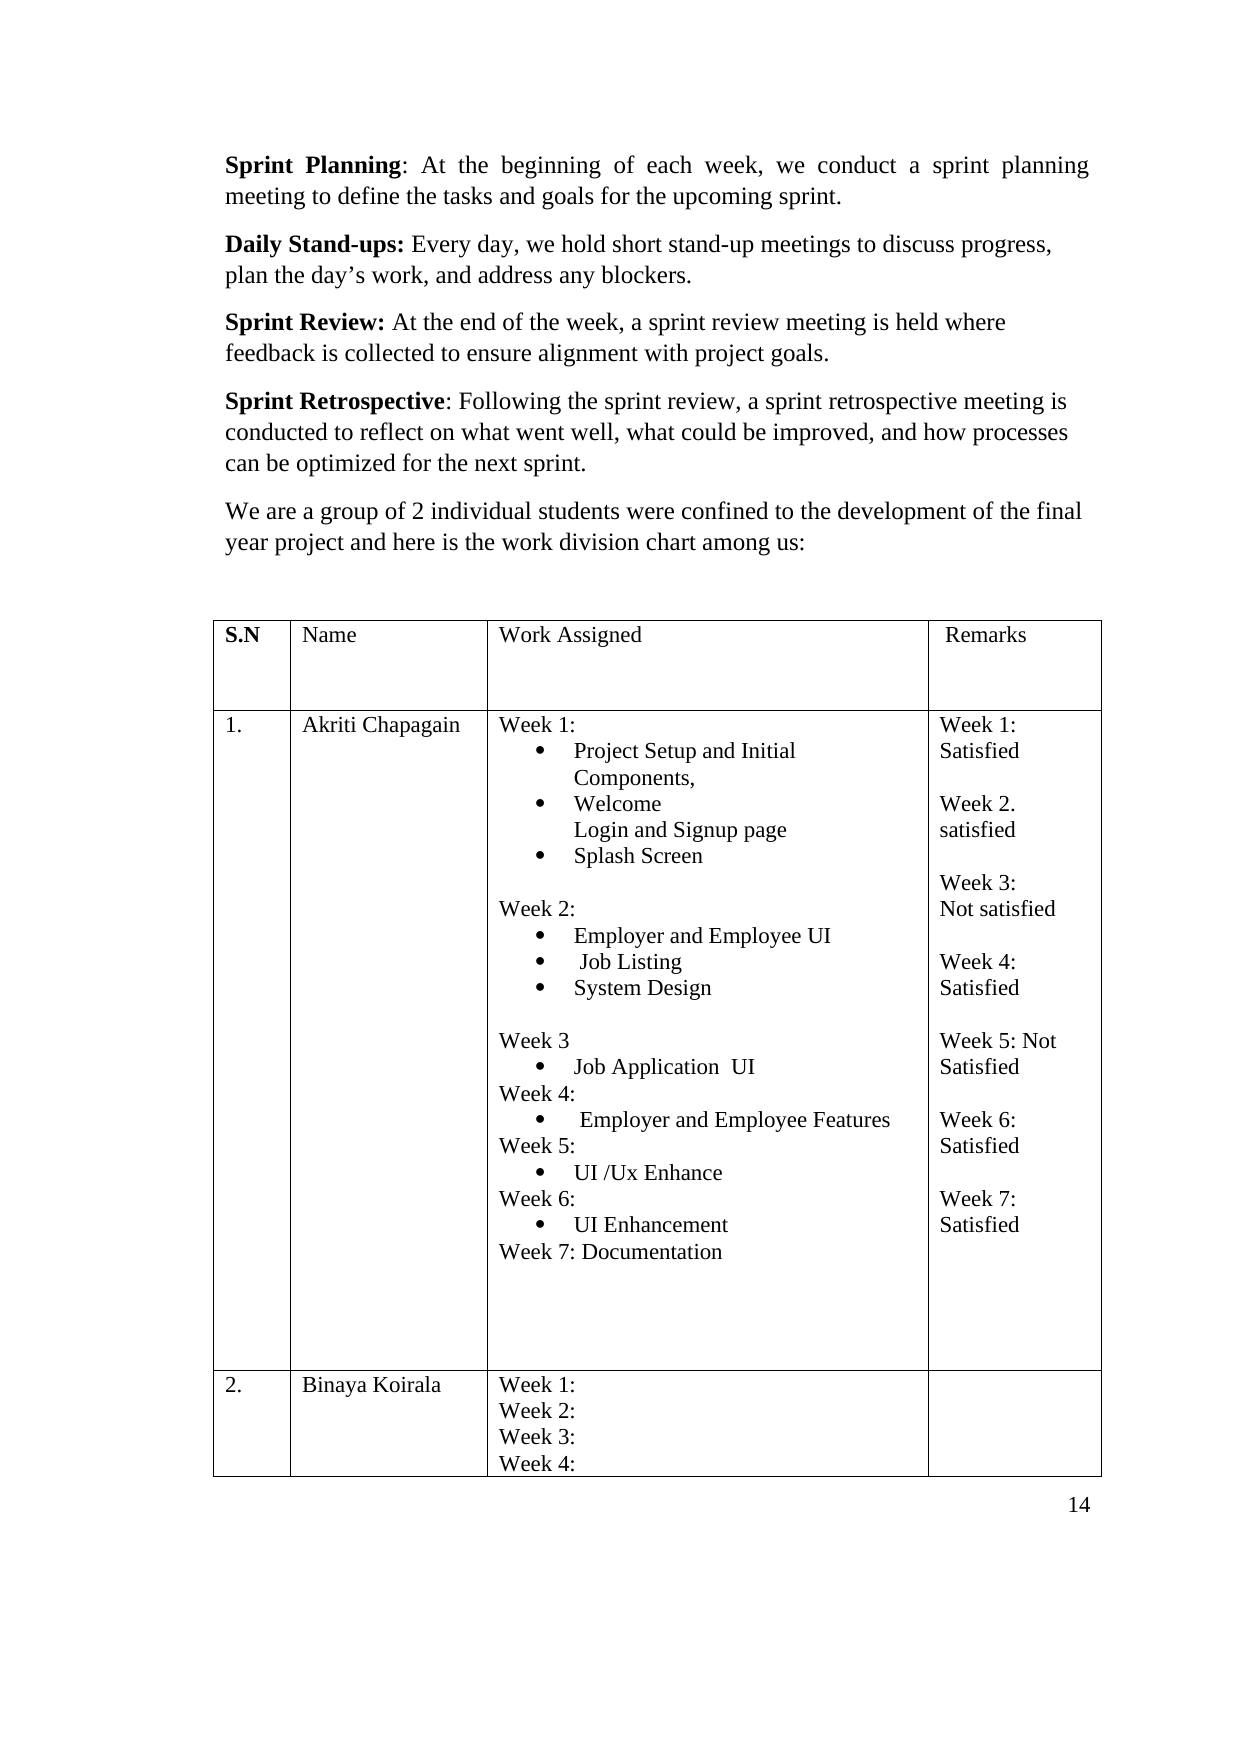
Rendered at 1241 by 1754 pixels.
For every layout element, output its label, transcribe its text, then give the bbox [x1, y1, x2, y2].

table_cell Week 1: Satisfied Week 2. satisfied Week 3: Not satisfied Week 4: Satisfied Week 5: Not Satisfied Week 6: Satisfied Week 7: Satisfied [929, 711, 1101, 1370]
table_header Name [291, 621, 487, 710]
table_cell 1. [214, 711, 290, 1370]
table_cell Binaya Koirala [291, 1371, 487, 1476]
text Sprint Planning: At the beginning of each week, we conduct a sprint planning meeting to define the tasks and goals for the upcoming sprint. [225, 150, 1090, 210]
table_header Remarks [929, 621, 1101, 710]
text Sprint Retrospective: Following the sprint review, a sprint retrospective meeting is conducted to reflect on what went well, what could be improved, and how processes can be optimized for the next sprint. [225, 386, 1090, 477]
table_cell [929, 1371, 1101, 1476]
table_cell Akriti Chapagain [291, 711, 487, 1370]
text We are a group of 2 individual students were confined to the development of the final year project and here is the work division chart among us: [225, 496, 1090, 556]
table_cell Week 1: Project Setup and Initial Components, Welcome Login and Signup page Splash Screen Week 2: Employer and Employee UI Job Listing System Design Week 3 Job Application UI Week 4: Employer and Employee Features Week 5: UI /Ux Enhance Week 6: UI Enhancement Week 7: Documentation [488, 711, 928, 1370]
table_header Work Assigned [488, 621, 928, 710]
table_cell 2. [214, 1371, 290, 1476]
text Daily Stand-ups: Every day, we hold short stand-up meetings to discuss progress, plan the day’s work, and address any blockers. [225, 229, 1090, 288]
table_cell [488, 1371, 928, 1476]
table_header S.N [214, 621, 290, 710]
text Sprint Review: At the end of the week, a sprint review meeting is held where feedback is collected to ensure alignment with project goals. [225, 307, 1090, 367]
